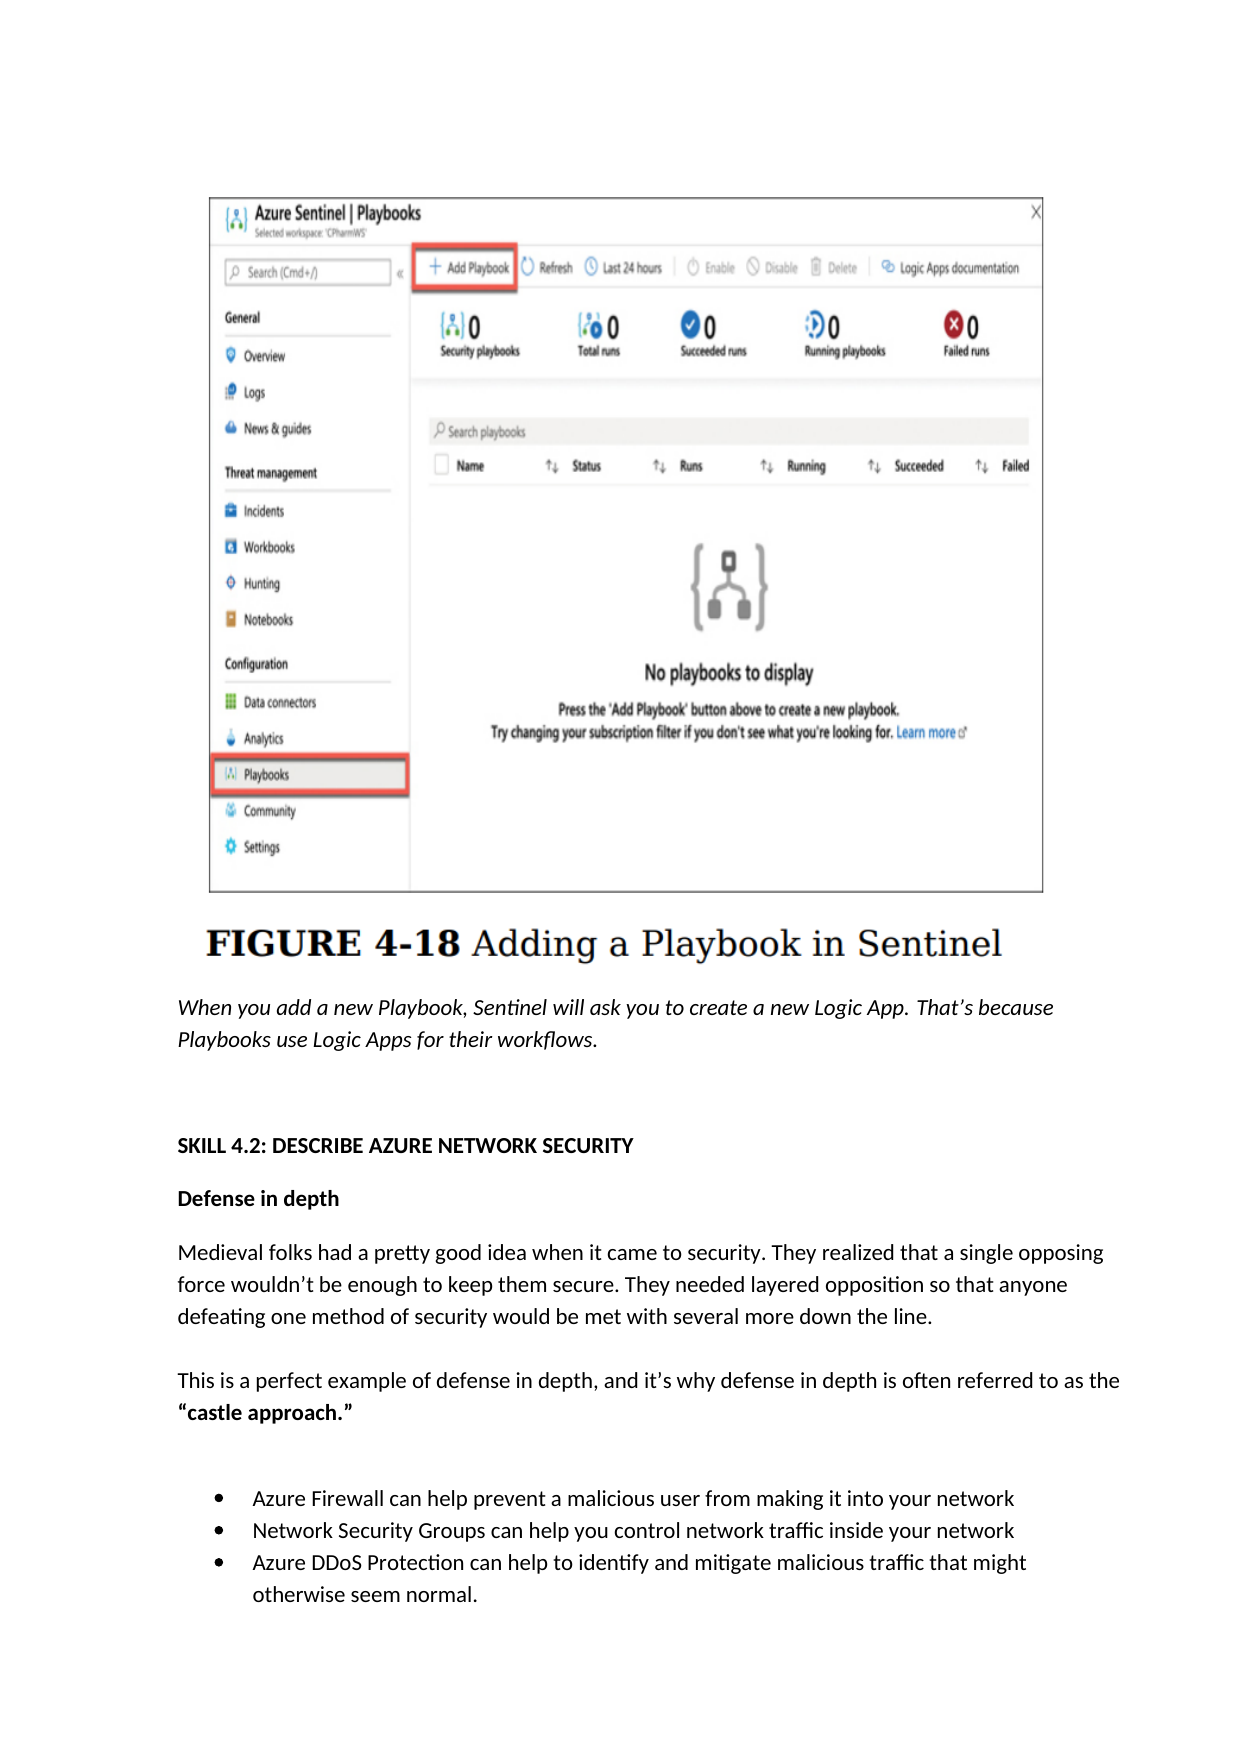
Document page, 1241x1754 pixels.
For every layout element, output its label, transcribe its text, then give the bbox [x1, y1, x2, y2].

text Defense in depth [177, 1184, 1122, 1213]
list Network Security Groups can help you control network traffic inside your network [215, 1516, 1122, 1544]
text SKILL 4.2: DESCRIBE AZURE NETWORK SECURITY [177, 1132, 1122, 1159]
picture [177, 177, 1098, 969]
list Azure Firewall can help prevent a malicious user from making it into your network [215, 1484, 1122, 1512]
text When you add a new Playbook, Sentinel will ask you to create a new Logic App. That’s because Playbooks use Logic Apps for their workflows. [177, 993, 1122, 1053]
text Medieval folks had a pretty good idea when it came to security. They realized that a single opposing force wouldn’t be enough to keep them secure. They needed layered opposition so that anyone defeating one method of security would be met with several more down the line. This is a perfect example of defense in depth, and it’s why defense in depth is often referred to as the “castle approach.” [177, 1238, 1122, 1459]
list Azure DDoS Protection can help to identify and mitigate malicious traffic that might otherwise seem normal. [215, 1548, 1122, 1608]
